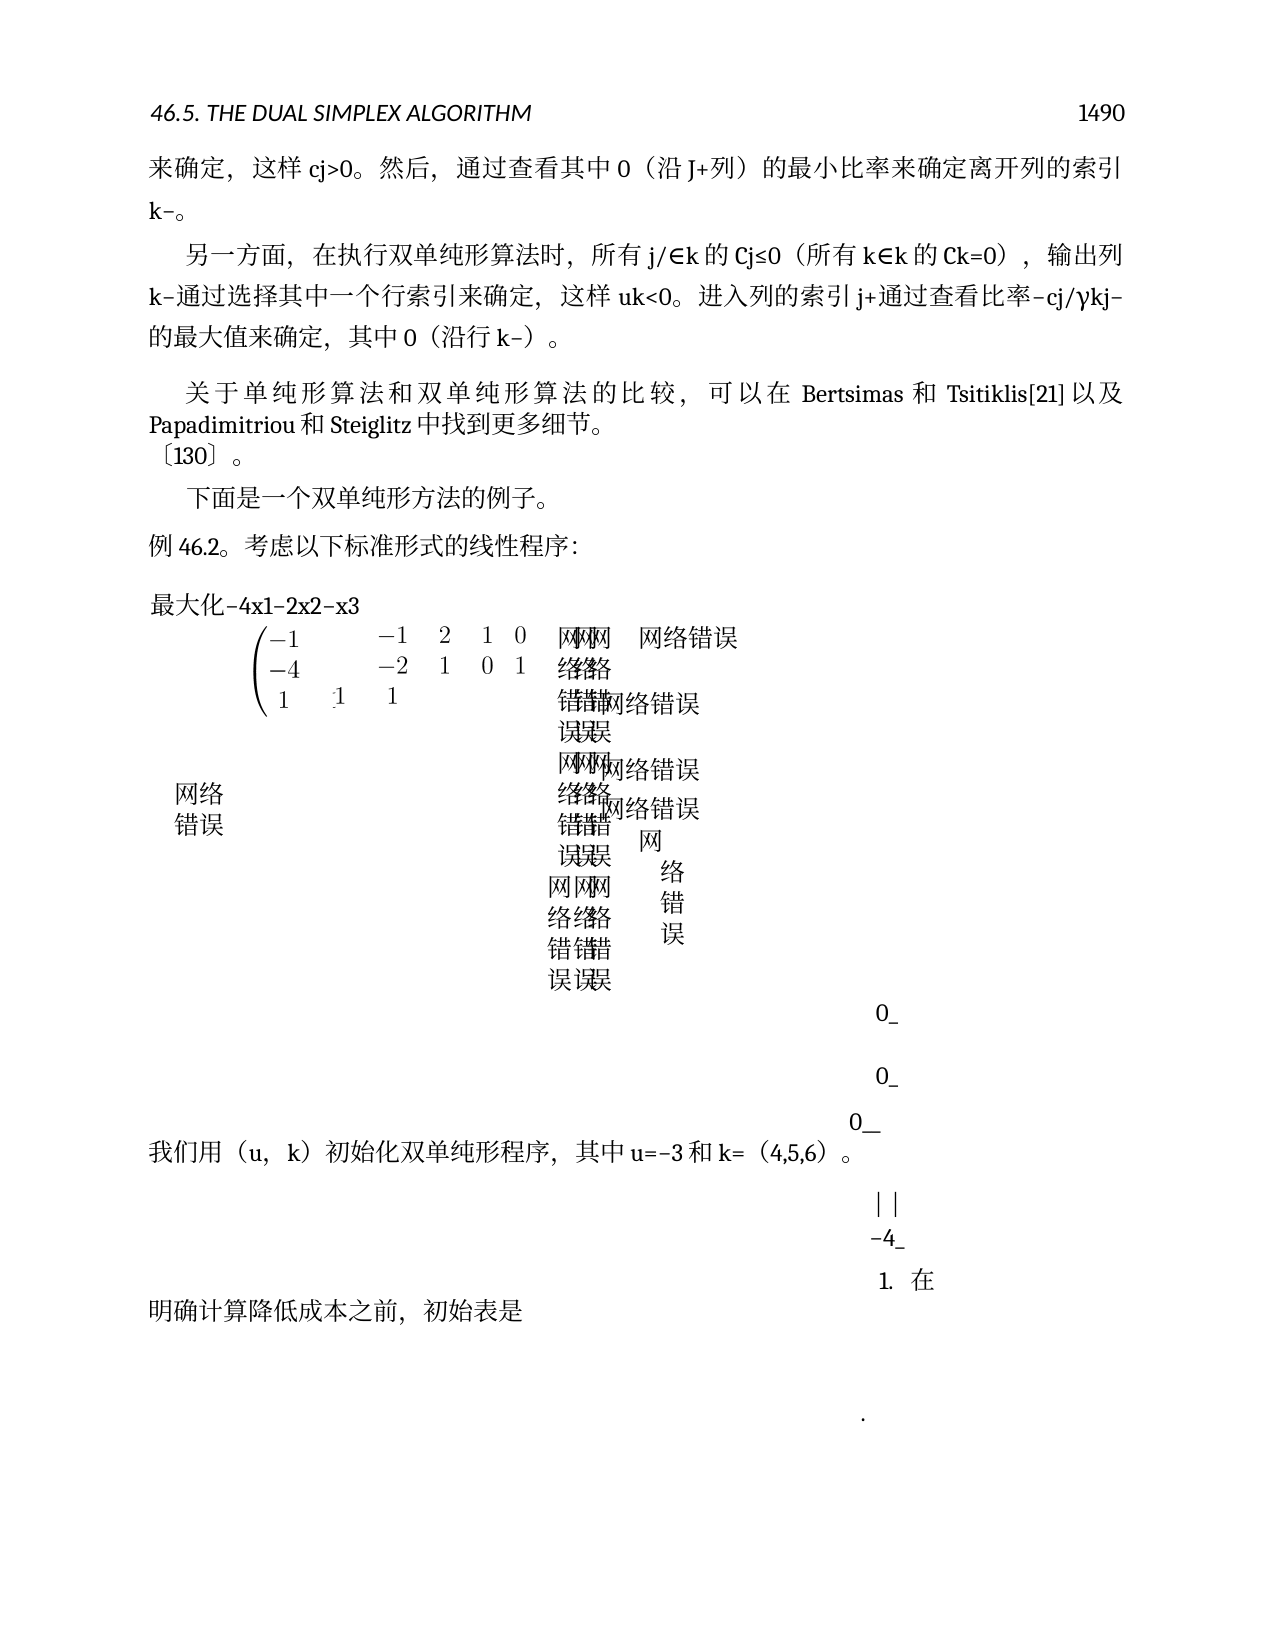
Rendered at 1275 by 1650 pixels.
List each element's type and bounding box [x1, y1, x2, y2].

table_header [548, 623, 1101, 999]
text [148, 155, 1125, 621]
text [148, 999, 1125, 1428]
picture [252, 625, 548, 717]
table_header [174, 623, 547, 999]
